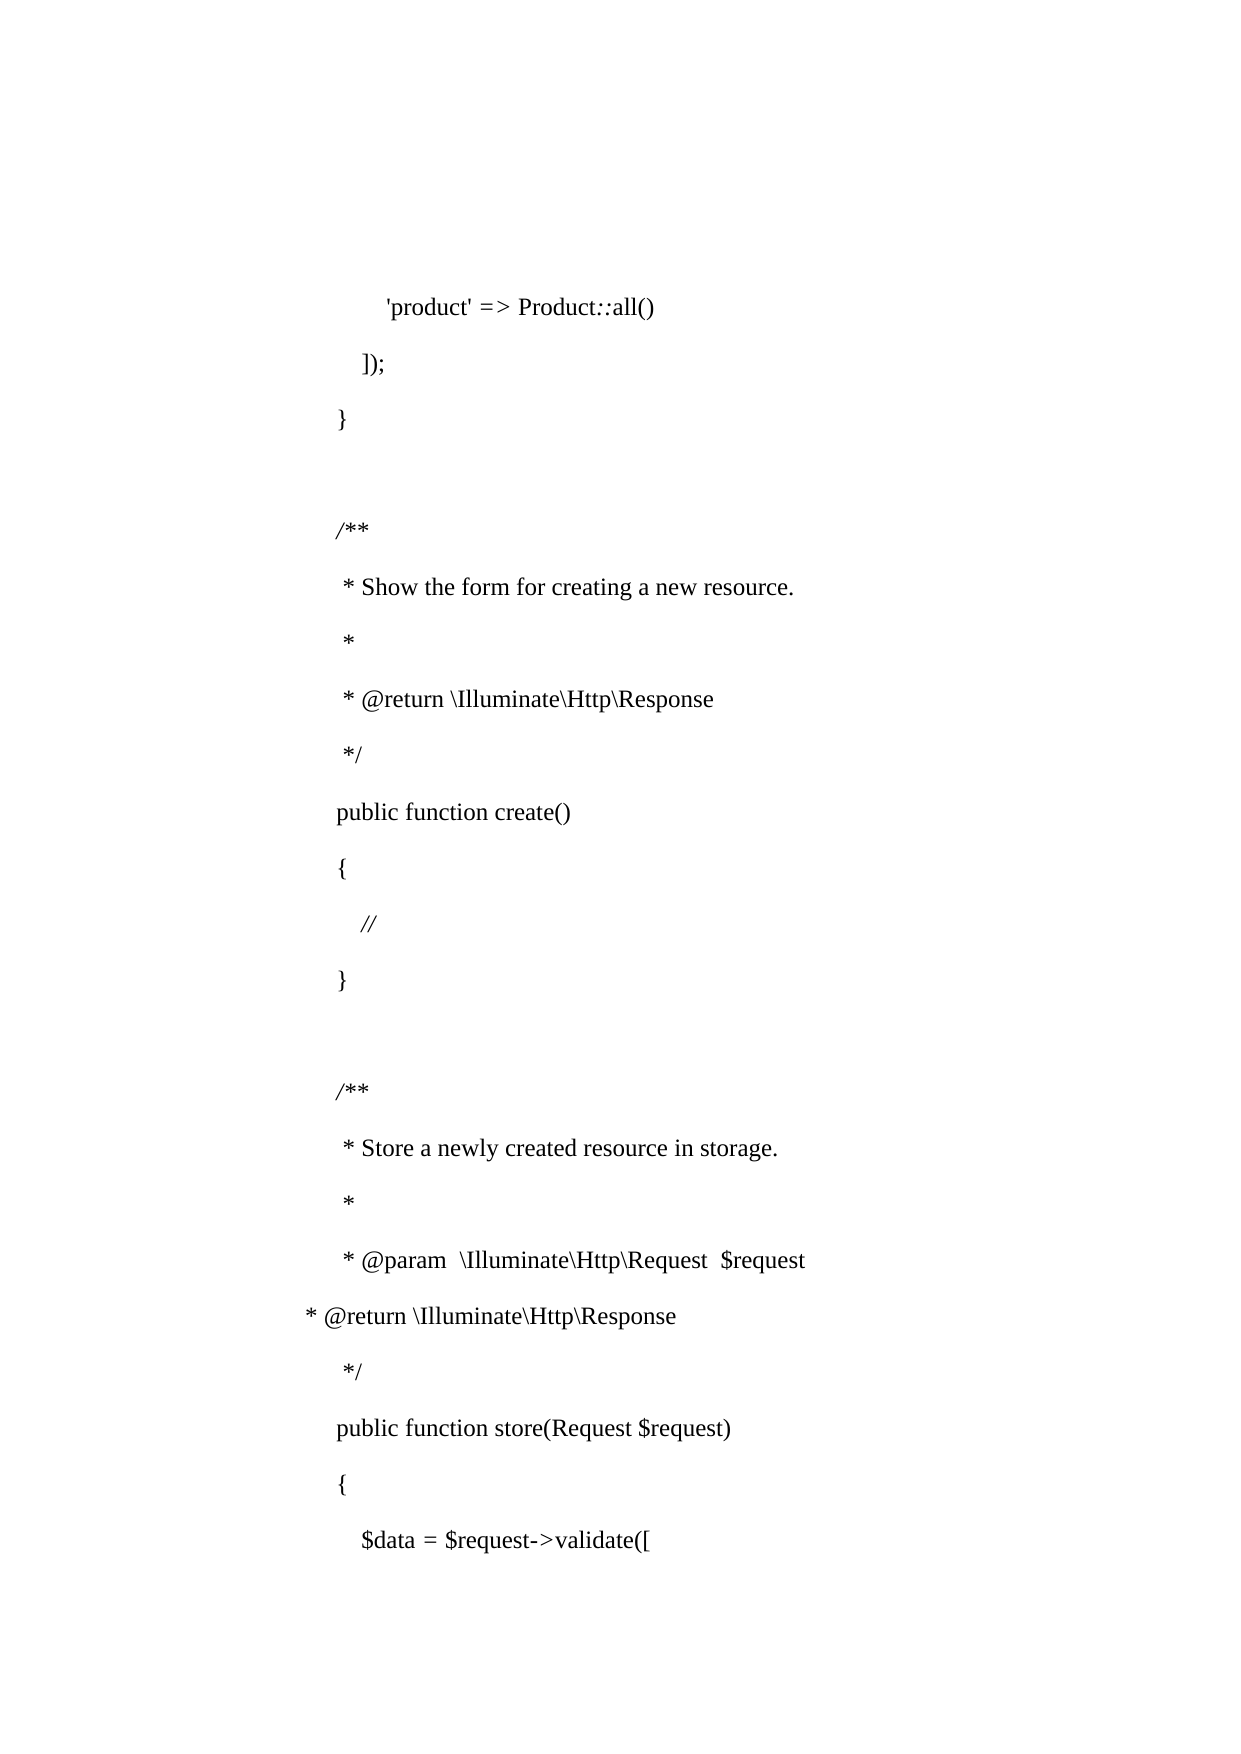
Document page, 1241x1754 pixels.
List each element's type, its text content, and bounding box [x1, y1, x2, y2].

subtitle * @param \Illuminate\Http\Request $request [311, 1245, 1063, 1274]
subtitle 'product' => Product::all() [311, 292, 1063, 321]
subtitle public function create() [311, 797, 1063, 825]
subtitle } [311, 404, 1063, 433]
subtitle $data = $request->validate([ [311, 1525, 1063, 1554]
subtitle */ [311, 1357, 1063, 1386]
subtitle * @return \Illuminate\Http\Response [311, 684, 1063, 713]
subtitle /** [311, 1077, 1063, 1106]
subtitle * @return \Illuminate\Http\Response [274, 1301, 1063, 1330]
subtitle } [311, 965, 1063, 993]
subtitle ]); [311, 348, 1063, 377]
subtitle // [311, 909, 1063, 937]
subtitle { [311, 1469, 1063, 1498]
subtitle { [311, 853, 1063, 881]
subtitle * [311, 628, 1063, 657]
subtitle public function store(Request $request) [311, 1413, 1063, 1442]
subtitle /** [311, 516, 1063, 545]
subtitle * Show the form for creating a new resource. [311, 572, 1063, 601]
subtitle * Store a newly created resource in storage. [311, 1133, 1063, 1162]
subtitle * [311, 1189, 1063, 1218]
subtitle */ [311, 741, 1063, 769]
